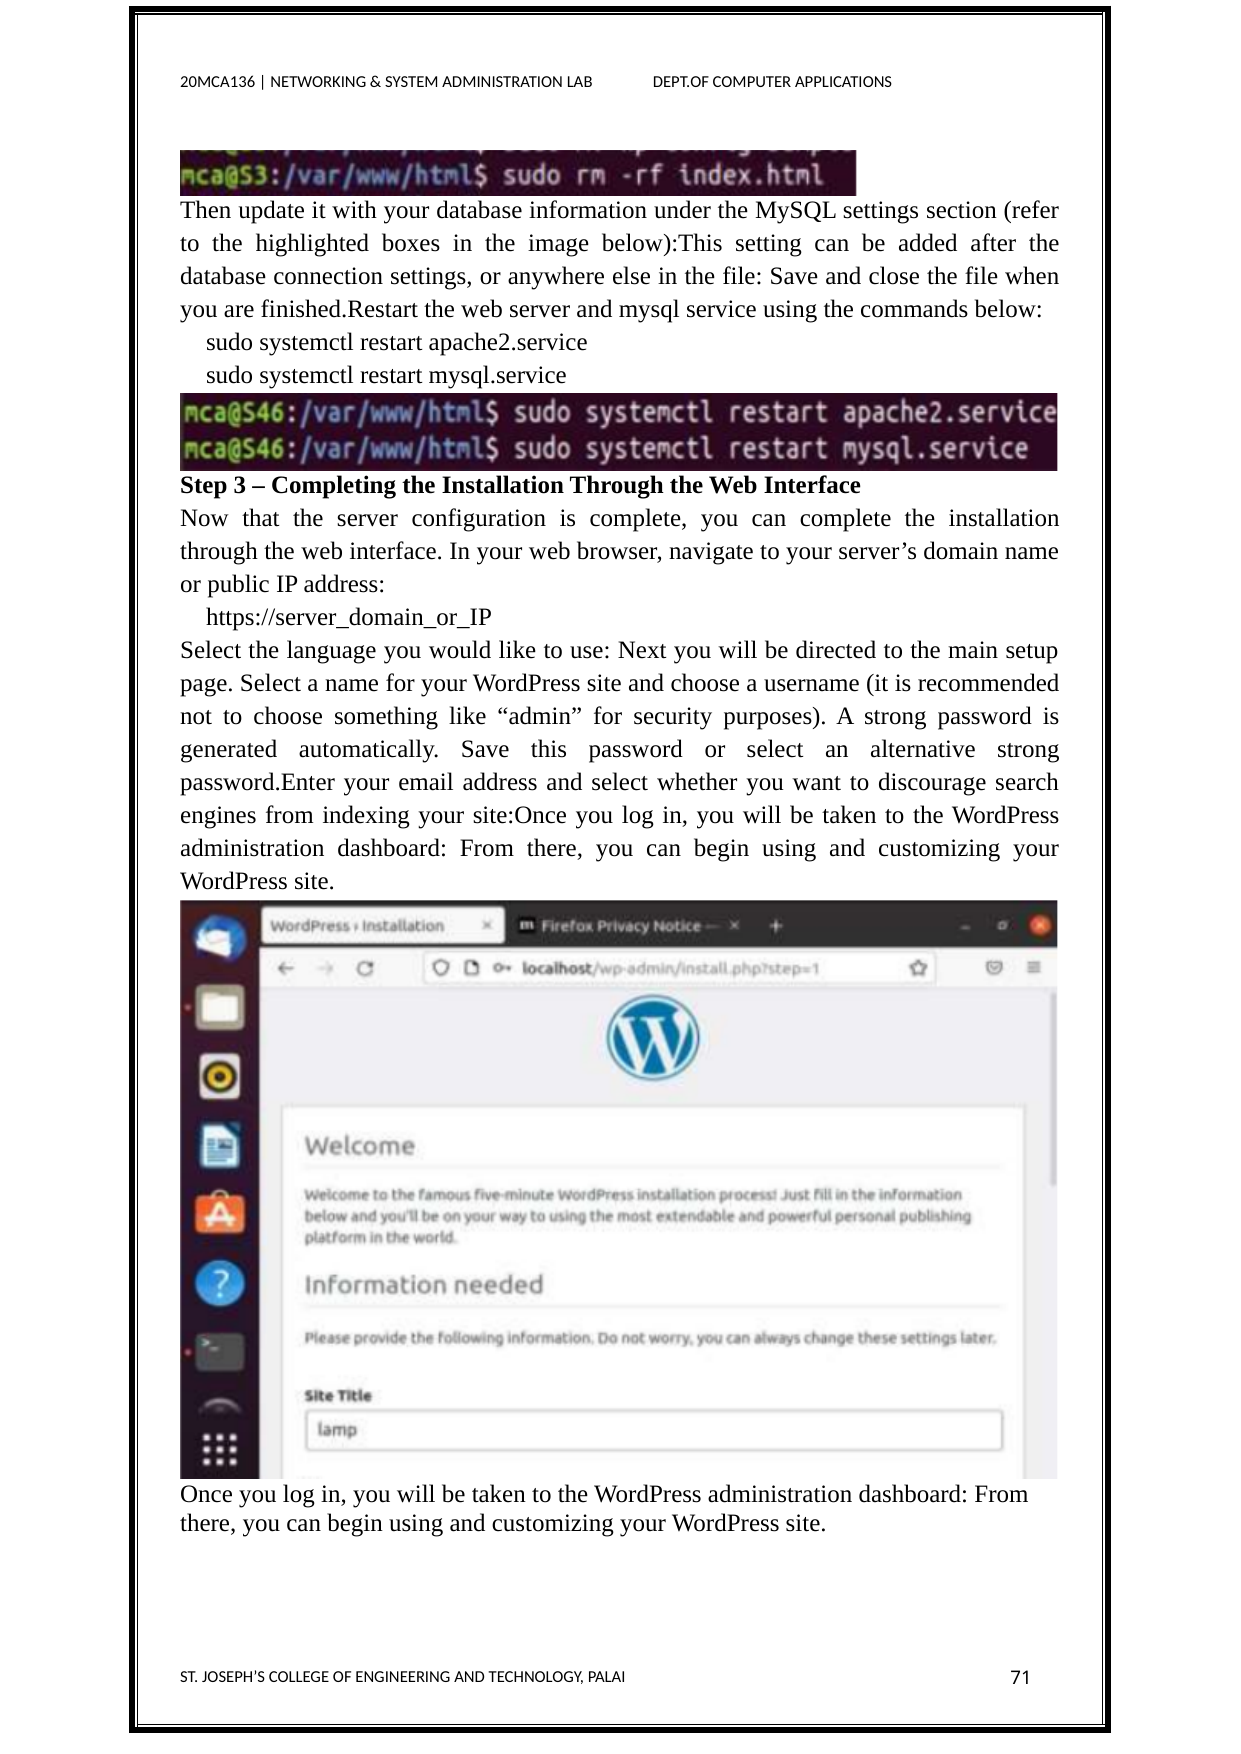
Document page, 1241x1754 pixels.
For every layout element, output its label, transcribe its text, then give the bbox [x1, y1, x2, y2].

text sudo systemctl restart apache2.service [180, 327, 1060, 356]
text sudo systemctl restart mysql.service [180, 360, 1060, 389]
picture [180, 150, 857, 196]
text Then update it with your database information under the MySQL settings section (refer to the highlighted boxes in the image below):This setting can be added after the database connection settings, or anywhere else in the file: Save and close the file when you are finished.Restart the web server and mysql service using the commands below: [180, 195, 1060, 323]
text https://server_domain_or_IP [180, 602, 1060, 631]
text Once you log in, you will be taken to the WordPress administration dashboard: From there, you can begin using and customizing your WordPress site. [180, 1479, 1060, 1537]
text Select the language you would like to use: Next you will be directed to the main setup page. Select a name for your WordPress site and choose a username (it is recommended not to choose something like “admin” for security purposes). A strong password is generated automatically. Save this password or select an alternative strong password.Enter your email address and select whether you want to discourage search engines from indexing your site:Once you log in, you will be taken to the WordPress administration dashboard: From there, you can begin using and customizing your WordPress site. [180, 635, 1060, 895]
picture [180, 393, 1058, 471]
picture [180, 899, 1058, 1479]
text Now that the server configuration is complete, you can complete the installation through the web interface. In your web browser, navigate to your server’s domain name or public IP address: [180, 503, 1060, 598]
text Step 3 – Completing the Installation Through the Web Interface [180, 470, 1060, 499]
